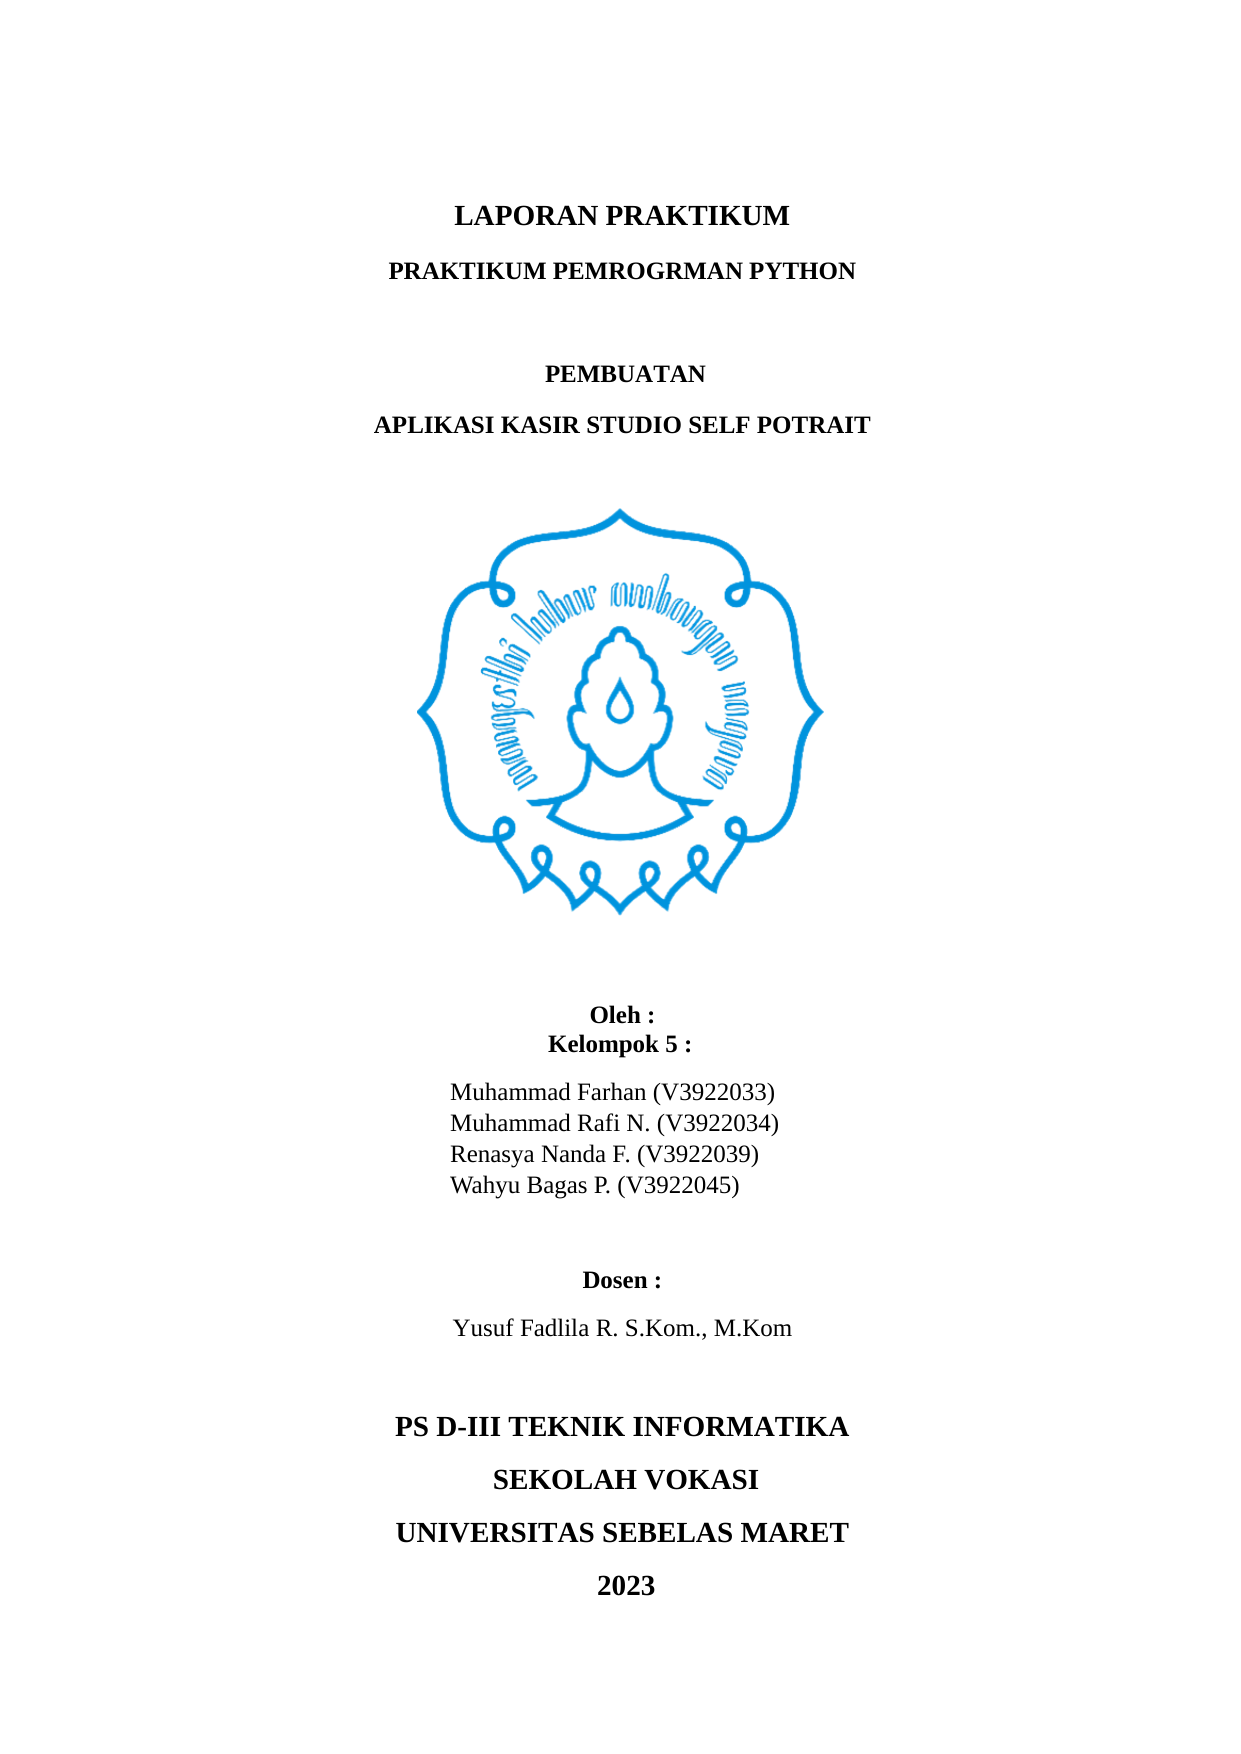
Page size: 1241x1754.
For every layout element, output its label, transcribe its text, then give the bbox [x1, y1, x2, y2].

text PRAKTIKUM PEMROGRMAN PYTHON [150, 256, 1094, 285]
text PEMBUATAN [150, 359, 1094, 388]
text Dosen : [150, 1266, 1094, 1294]
text UNIVERSITAS SEBELAS MARET [150, 1515, 1094, 1548]
picture [645, 868, 654, 881]
text Kelompok 5 : [150, 1029, 1090, 1058]
picture [427, 519, 813, 903]
list Muhammad Farhan (V3922033) [225, 1077, 1090, 1106]
picture [694, 852, 702, 865]
text SEKOLAH VOKASI [150, 1462, 1094, 1495]
picture [538, 852, 546, 865]
list Renasya Nanda F. (V3922039) [150, 1139, 1090, 1168]
picture [500, 824, 509, 834]
picture [731, 824, 740, 834]
text APLIKASI KASIR STUDIO SELF POTRAIT [150, 410, 1094, 439]
text Oleh : [150, 1001, 1094, 1029]
picture [497, 589, 508, 600]
text 2023 [150, 1568, 1094, 1601]
text LAPORAN PRAKTIKUM [150, 198, 1094, 231]
picture [417, 508, 824, 916]
picture [732, 589, 743, 600]
list Wahyu Bagas P. (V3922045) [194, 1170, 1090, 1199]
list Muhammad Rafi N. (V3922034) [225, 1108, 1090, 1137]
picture [586, 868, 594, 881]
text PS D-III TEKNIK INFORMATIKA [150, 1409, 1094, 1442]
text Yusuf Fadlila R. S.Kom., M.Kom [150, 1313, 1094, 1342]
